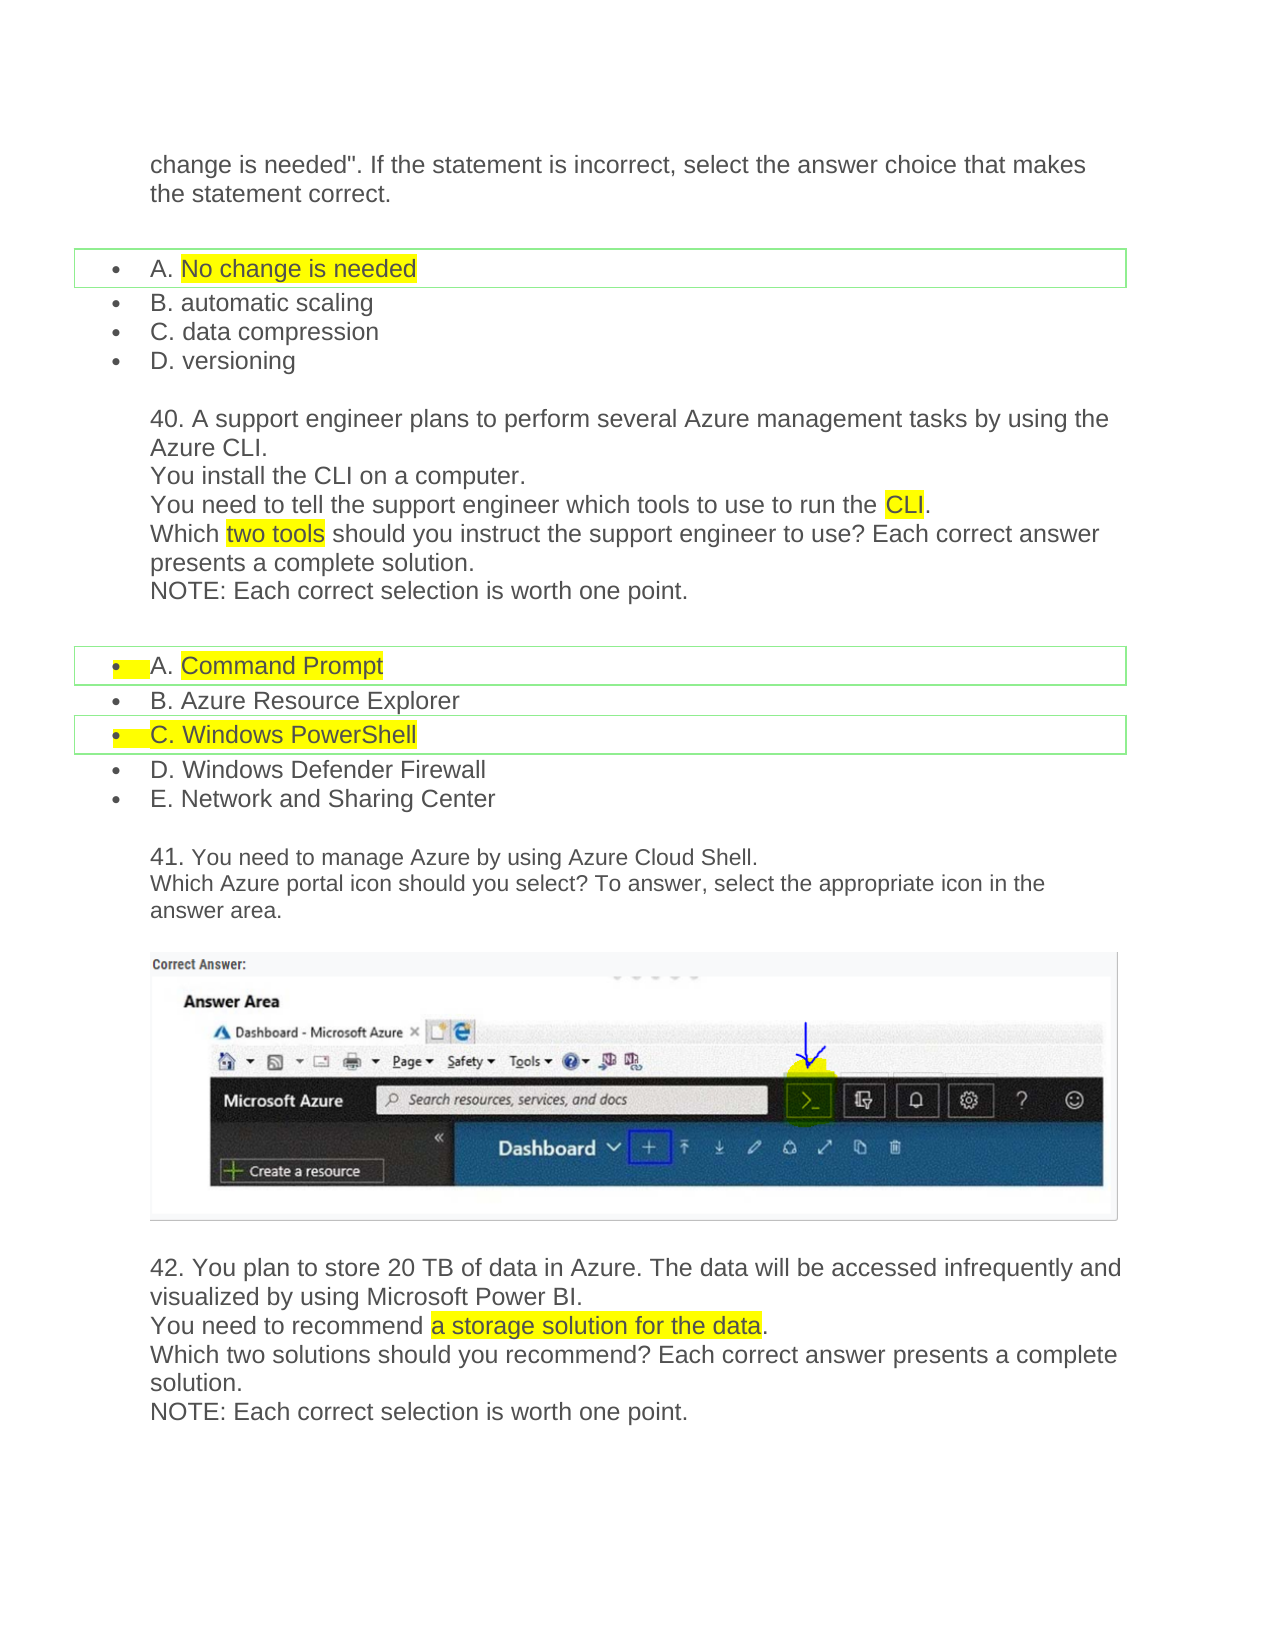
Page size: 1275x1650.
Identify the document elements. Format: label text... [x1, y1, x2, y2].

list B. automatic scaling [112, 288, 1125, 317]
list B. Azure Resource Explorer [112, 686, 1125, 714]
list A. Command Prompt [75, 647, 1125, 684]
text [150, 150, 1125, 207]
list D. versioning [112, 346, 1125, 374]
list C. data compression [112, 317, 1125, 346]
list A. No change is needed [75, 250, 1125, 287]
list D. Windows Defender Firewall [112, 755, 1125, 783]
text 41. You need to manage Azure by using Azure Cloud Shell. Which Azure portal icon should you select? To answer, select the appropriate icon in the answer area. [150, 841, 1125, 923]
text 42. You plan to store 20 TB of data in Azure. The data will be accessed infrequently and visualized by using Microsoft Power BI. You need to recommend a storage solution for the data. Which two solutions should you recommend? Each correct answer presents a complete solution. NOTE: Each correct selection is worth one point. [150, 1253, 1125, 1426]
text 40. A support engineer plans to perform several Azure management tasks by using the Azure CLI. You install the CLI on a computer. You need to tell the support engineer which tools to use to run the CLI. Which two tools should you instruct the support engineer to use? Each correct answer presents a complete solution. NOTE: Each correct selection is worth one point. [150, 404, 1125, 605]
list E. Network and Sharing Center [112, 783, 1125, 812]
picture [150, 952, 1125, 1225]
list C. Windows PowerShell [75, 716, 1125, 753]
